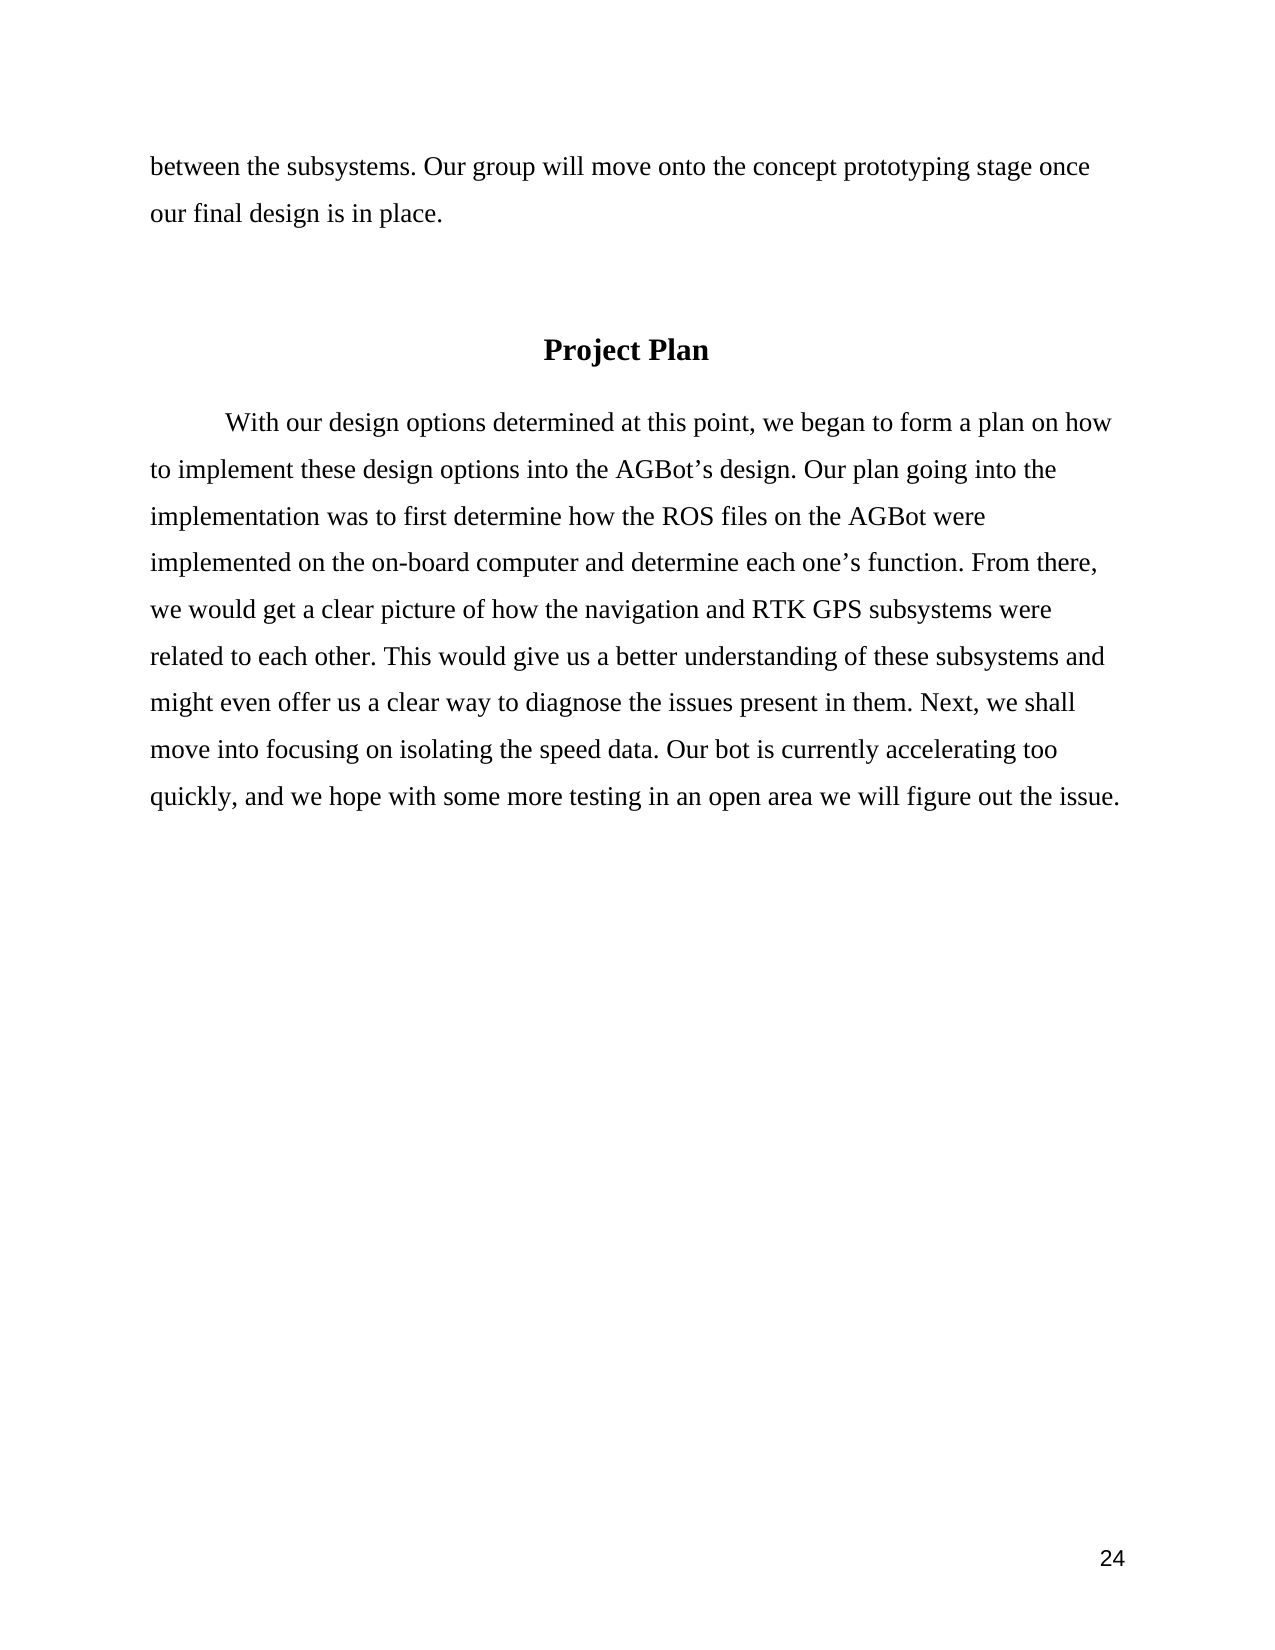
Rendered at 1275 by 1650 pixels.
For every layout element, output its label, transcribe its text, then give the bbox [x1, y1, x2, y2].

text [150, 150, 1125, 228]
text With our design options determined at this point, we began to form a plan on how to implement these design options into the AGBot’s design. Our plan going into the implementation was to first determine how the ROS files on the AGBot were implemented on the on-board computer and determine each one’s function. From there, we would get a clear picture of how the navigation and RTK GPS subsystems were related to each other. This would give us a better understanding of these subsystems and might even offer us a clear way to diagnose the issues present in them. Next, we shall move into focusing on isolating the speed data. Our bot is currently accelerating too quickly, and we hope with some more testing in an open area we will figure out the issue. [150, 406, 1125, 811]
subtitle Project Plan [152, 332, 1100, 368]
